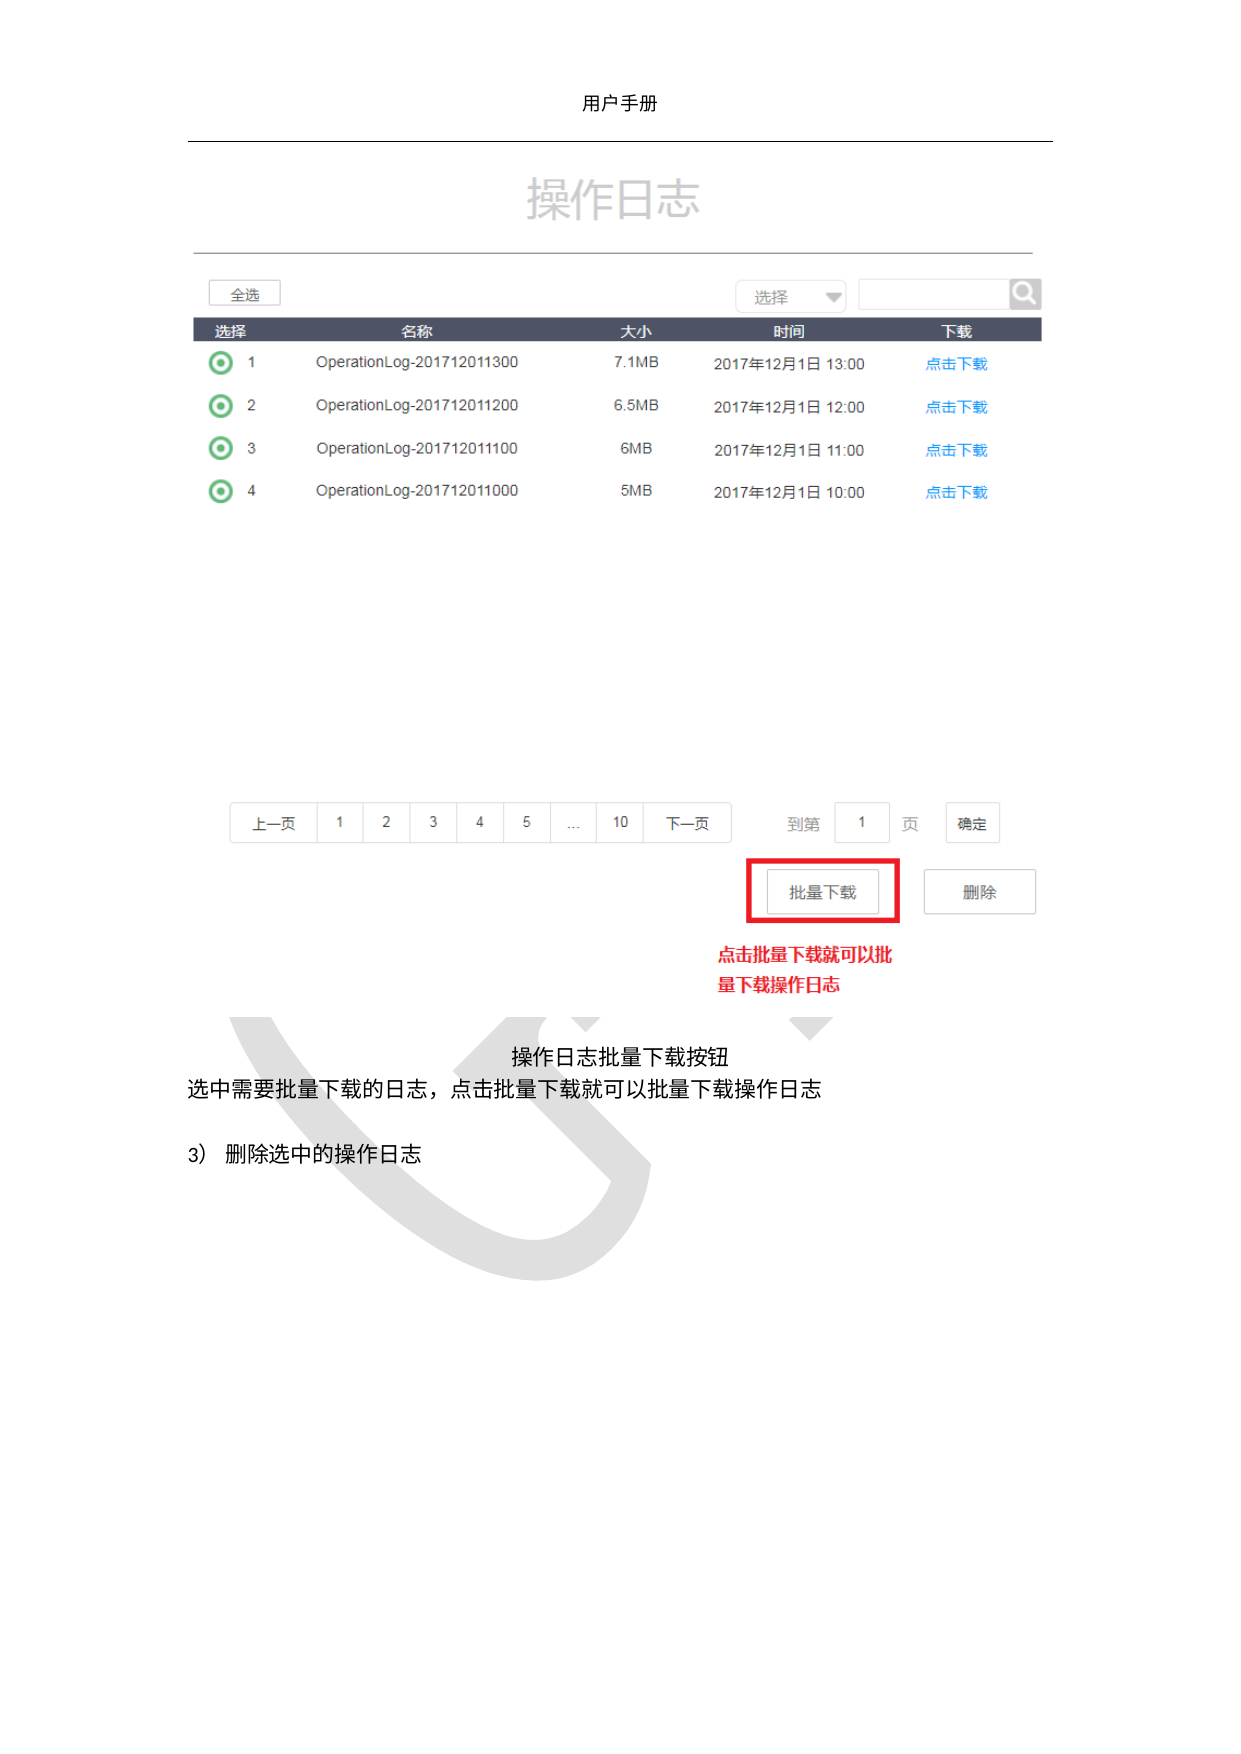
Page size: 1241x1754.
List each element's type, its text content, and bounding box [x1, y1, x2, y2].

text 操作日志批量下载按钮 [187, 1039, 1053, 1072]
picture [187, 162, 1058, 1017]
list 删除选中的操作日志 [187, 1137, 1053, 1169]
text 选中需要批量下载的日志，点击批量下载就可以批量下载操作日志 [187, 1072, 1053, 1104]
